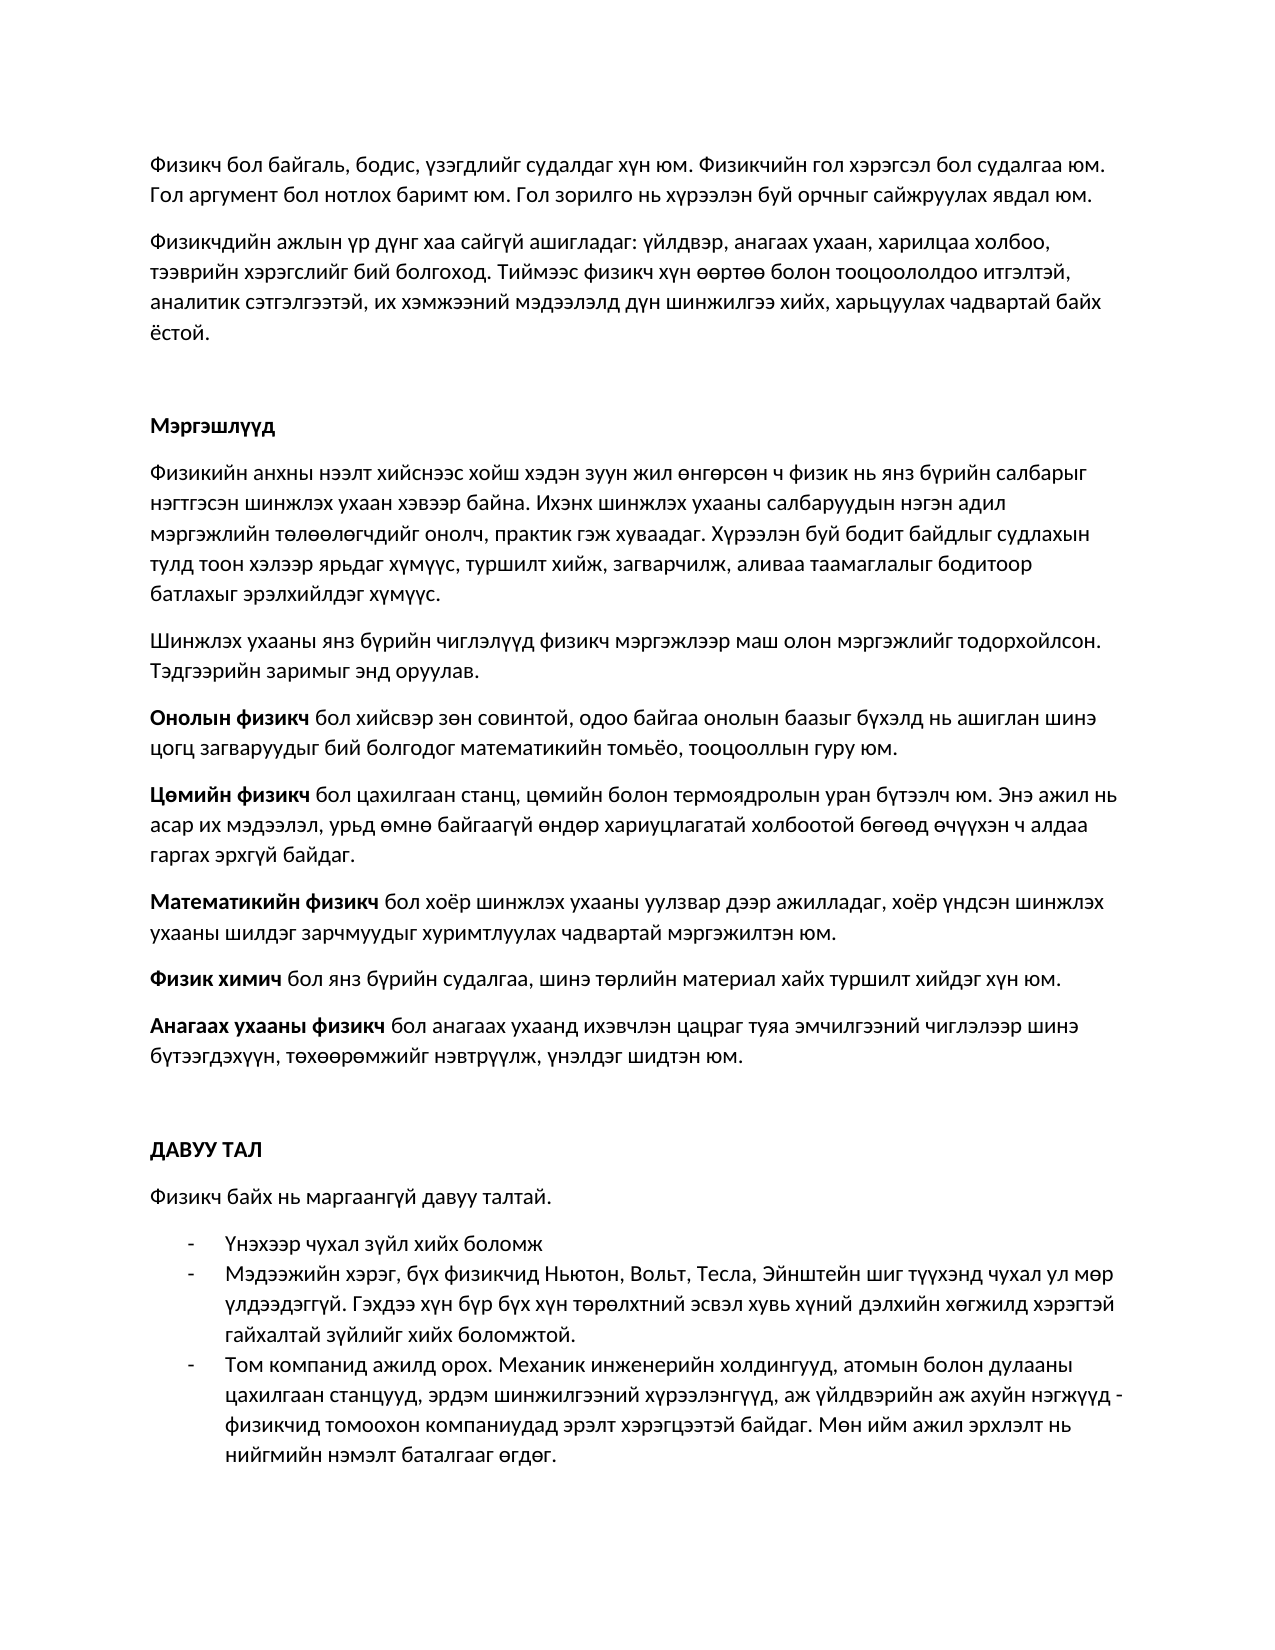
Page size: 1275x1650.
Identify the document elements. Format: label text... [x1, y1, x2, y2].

text Цөмийн физикч бол цахилгаан станц, цөмийн болон термоядролын уран бүтээлч юм. Энэ ажил нь асар их мэдээлэл, урьд өмнө байгаагүй өндөр хариуцлагатай холбоотой бөгөөд өчүүхэн ч алдаа гаргах эрхгүй байдаг. [150, 780, 1125, 869]
text Шинжлэх ухааны янз бүрийн чиглэлүүд физикч мэргэжлээр маш олон мэргэжлийг тодорхойлсон. Тэдгээрийн заримыг энд оруулав. [150, 626, 1125, 684]
text ДАВУУ ТАЛ [150, 1135, 1125, 1163]
list Том компанид ажилд орох. Механик инженерийн холдингууд, атомын болон дулааны цахилгаан станцууд, эрдэм шинжилгээний хүрээлэнгүүд, аж үйлдвэрийн аж ахуйн нэгжүүд - физикчид томоохон компаниудад эрэлт хэрэгцээтэй байдаг. Мөн ийм ажил эрхлэлт нь нийгмийн нэмэлт баталгааг өгдөг. [187, 1350, 1125, 1469]
text Физикчдийн ажлын үр дүнг хаа сайгүй ашигладаг: үйлдвэр, анагаах ухаан, харилцаа холбоо, тээврийн хэрэгслийг бий болгоход. Тиймээс физикч хүн өөртөө болон тооцоололдоо итгэлтэй, аналитик сэтгэлгээтэй, их хэмжээний мэдээлэлд дүн шинжилгээ хийх, харьцуулах чадвартай байх ёстой. [150, 227, 1125, 346]
text Физикч байх нь маргаангүй давуу талтай. [150, 1182, 1125, 1210]
text Физикч бол байгаль, бодис, үзэгдлийг судалдаг хүн юм. Физикчийн гол хэрэгсэл бол судалгаа юм. Гол аргумент бол нотлох баримт юм. Гол зорилго нь хүрээлэн буй орчныг сайжруулах явдал юм. [150, 150, 1125, 208]
text Мэргэшлүүд [150, 411, 1125, 439]
text Физикийн анхны нээлт хийснээс хойш хэдэн зуун жил өнгөрсөн ч физик нь янз бүрийн салбарыг нэгтгэсэн шинжлэх ухаан хэвээр байна. Ихэнх шинжлэх ухааны салбаруудын нэгэн адил мэргэжлийн төлөөлөгчдийг онолч, практик гэж хуваадаг. Хүрээлэн буй бодит байдлыг судлахын тулд тоон хэлээр ярьдаг хүмүүс, туршилт хийж, загварчилж, аливаа таамаглалыг бодитоор батлахыг эрэлхийлдэг хүмүүс. [150, 458, 1125, 607]
text Анагаах ухааны физикч бол анагаах ухаанд ихэвчлэн цацраг туяа эмчилгээний чиглэлээр шинэ бүтээгдэхүүн, төхөөрөмжийг нэвтрүүлж, үнэлдэг шидтэн юм. [150, 1011, 1125, 1070]
text Математикийн физикч бол хоёр шинжлэх ухааны уулзвар дээр ажилладаг, хоёр үндсэн шинжлэх ухааны шилдэг зарчмуудыг хуримтлуулах чадвартай мэргэжилтэн юм. [150, 887, 1125, 946]
text Физик химич бол янз бүрийн судалгаа, шинэ төрлийн материал хайх туршилт хийдэг хүн юм. [150, 964, 1125, 993]
text Онолын физикч бол хийсвэр зөн совинтой, одоо байгаа онолын баазыг бүхэлд нь ашиглан шинэ цогц загваруудыг бий болгодог математикийн томьёо, тооцооллын гуру юм. [150, 703, 1125, 761]
list Мэдээжийн хэрэг, бүх физикчид Ньютон, Вольт, Тесла, Эйнштейн шиг түүхэнд чухал ул мөр үлдээдэггүй. Гэхдээ хүн бүр бүх хүн төрөлхтний эсвэл хувь хүний ​​​​дэлхийн хөгжилд хэрэгтэй гайхалтай зүйлийг хийх боломжтой. [187, 1259, 1125, 1348]
list Үнэхээр чухал зүйл хийх боломж [187, 1229, 1125, 1257]
